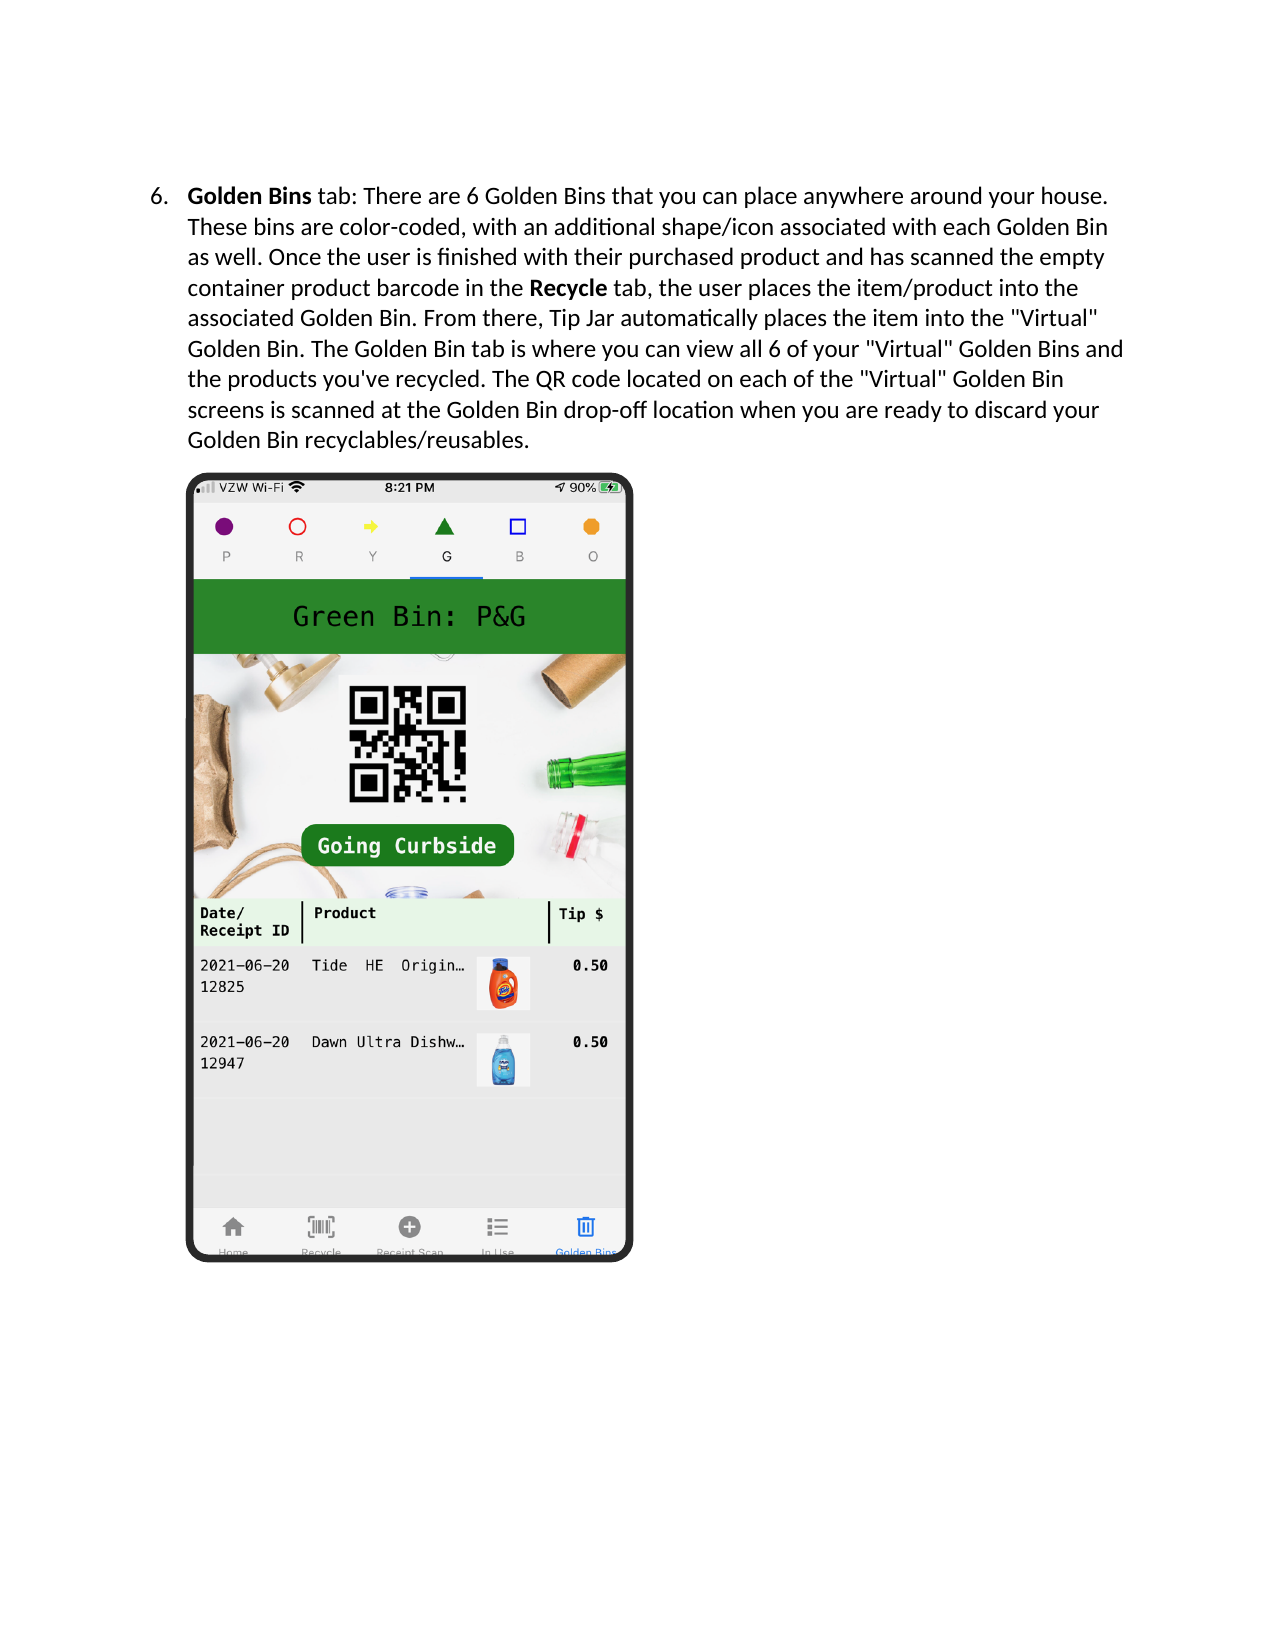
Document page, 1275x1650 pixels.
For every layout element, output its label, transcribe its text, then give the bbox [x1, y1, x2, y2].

picture [194, 481, 625, 1254]
list Golden Bins tab: There are 6 Golden Bins that you can place anywhere around your house. These bins are color-coded, with an additional shape/icon associated with each Golden Bin as well. Once the user is finished with their purchased product and has scanned the empty container product barcode in the Recycle tab, the user places the item/product into the associated Golden Bin. From there, Tip Jar automatically places the item into the "Virtual" Golden Bin. The Golden Bin tab is where you can view all 6 of your "Virtual" Golden Bins and the products you've recycled. The QR code located on each of the "Virtual" Golden Bin screens is scanned at the Golden Bin drop-off location when you are ready to discard your Golden Bin recyclables/reusables. [150, 181, 1125, 455]
